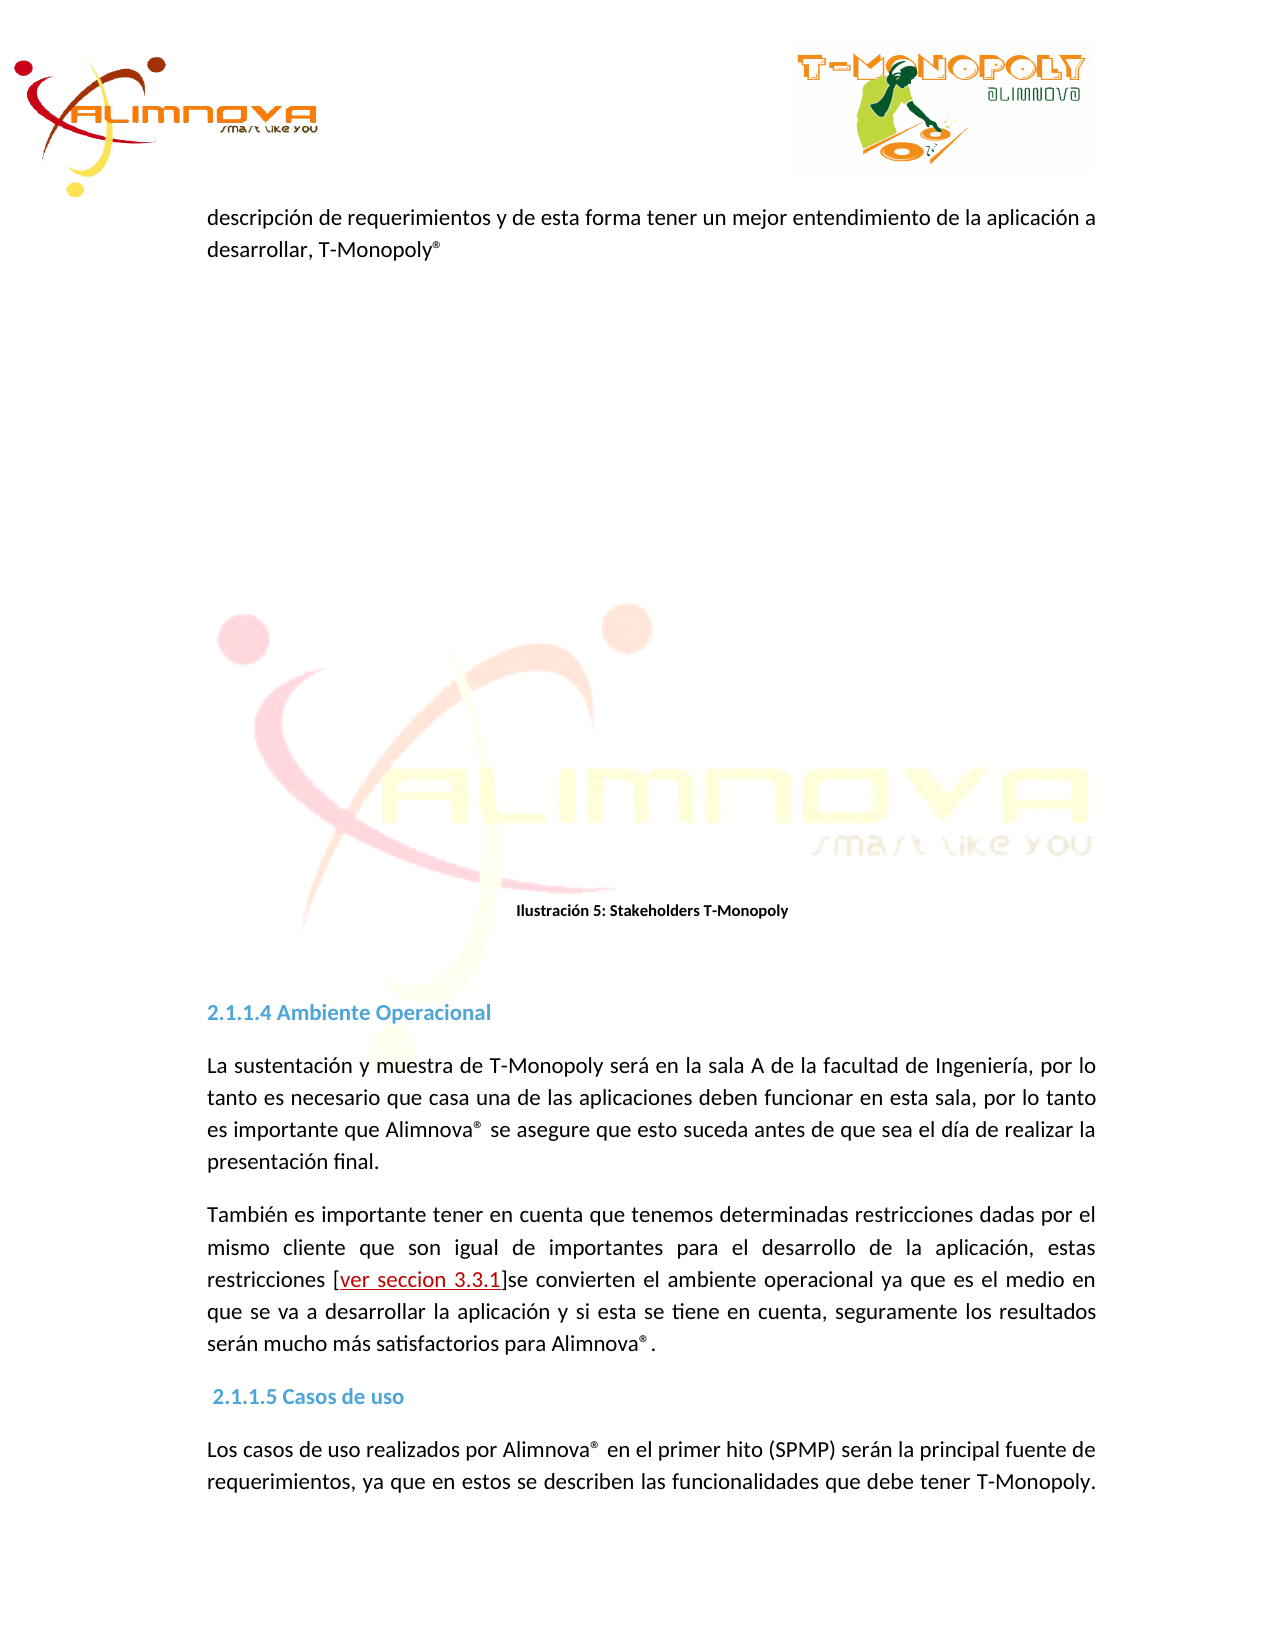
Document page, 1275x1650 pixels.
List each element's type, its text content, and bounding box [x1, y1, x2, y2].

text Ilustración 5: Stakeholders T-Monopoly [207, 901, 1098, 921]
text La sustentación y muestra de T-Monopoly será en la sala A de la facultad de Ingeniería, por lo tanto es necesario que casa una de las aplicaciones deben funcionar en esta sala, por lo tanto es importante que Alimnova® se asegure que esto suceda antes de que sea el día de realizar la presentación final. [207, 1051, 1098, 1175]
subtitle 2.1.1.5 Casos de uso [212, 1382, 1098, 1410]
picture [792, 40, 1093, 173]
subtitle 2.1.1.4 Ambiente Operacional [207, 998, 1098, 1026]
text También es importante tener en cuenta que tenemos determinadas restricciones dadas por el mismo cliente que son igual de importantes para el desarrollo de la aplicación, estas restricciones [ver seccion 3.3.1]se convierten el ambiente operacional ya que es el medio en que se va a desarrollar la aplicación y si esta se tiene en cuenta, seguramente los resultados serán mucho más satisfactorios para Alimnova®. [207, 1200, 1098, 1357]
picture [10, 55, 319, 199]
